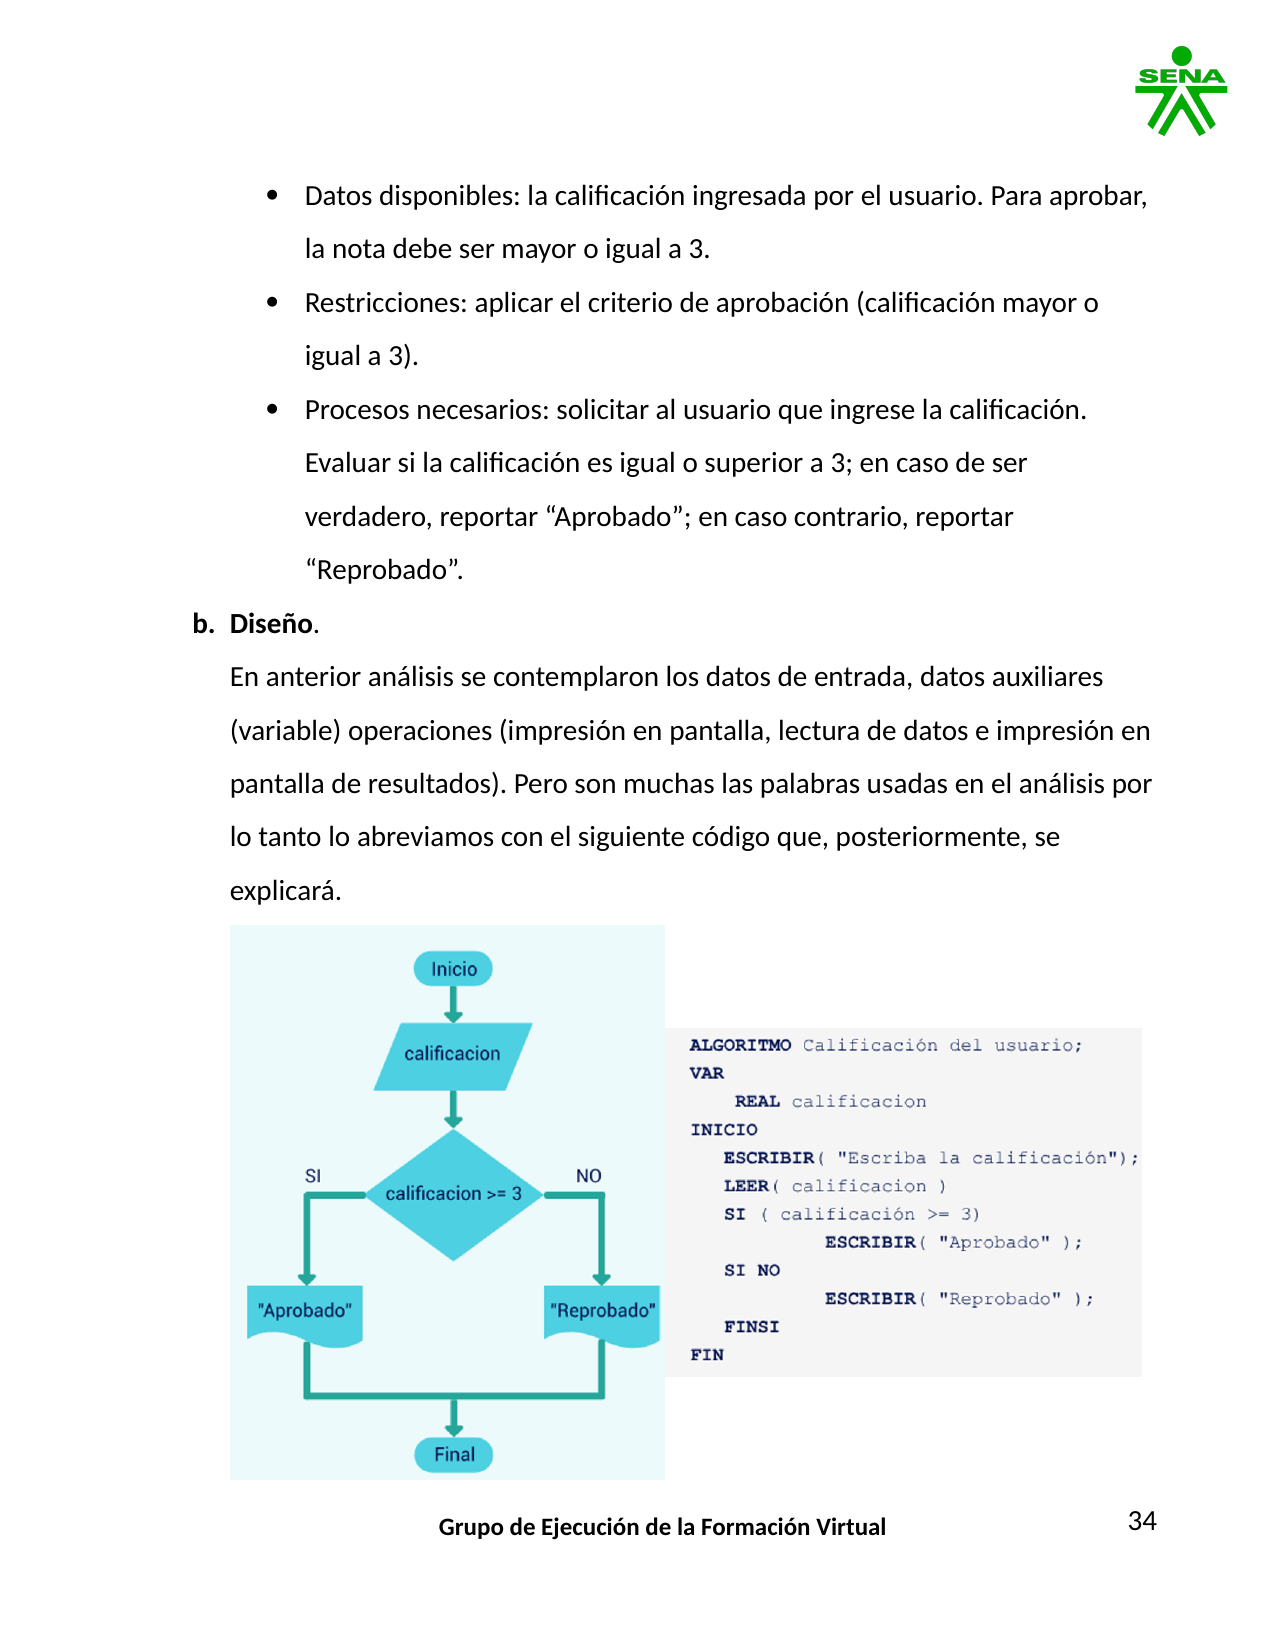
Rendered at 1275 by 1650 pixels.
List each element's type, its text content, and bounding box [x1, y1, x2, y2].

list Procesos necesarios: solicitar al usuario que ingrese la calificación. Evaluar si la calificación es igual o superior a 3; en caso de ser verdadero, reportar “Aprobado”; en caso contrario, reportar “Reprobado”. [267, 391, 1157, 587]
list En anterior análisis se contemplaron los datos de entrada, datos auxiliares (variable) operaciones (impresión en pantalla, lectura de datos e impresión en pantalla de resultados). Pero son muchas las palabras usadas en el análisis por lo tanto lo abreviamos con el siguiente código que, posteriormente, se explicará. [229, 658, 1157, 907]
picture [1135, 46, 1228, 136]
picture [229, 925, 1143, 1480]
list Datos disponibles: la calificación ingresada por el usuario. Para aprobar, la nota debe ser mayor o igual a 3. [267, 177, 1157, 266]
list Diseño. [192, 605, 1157, 640]
list Restricciones: aplicar el criterio de aprobación (calificación mayor o igual a 3). [267, 284, 1157, 373]
